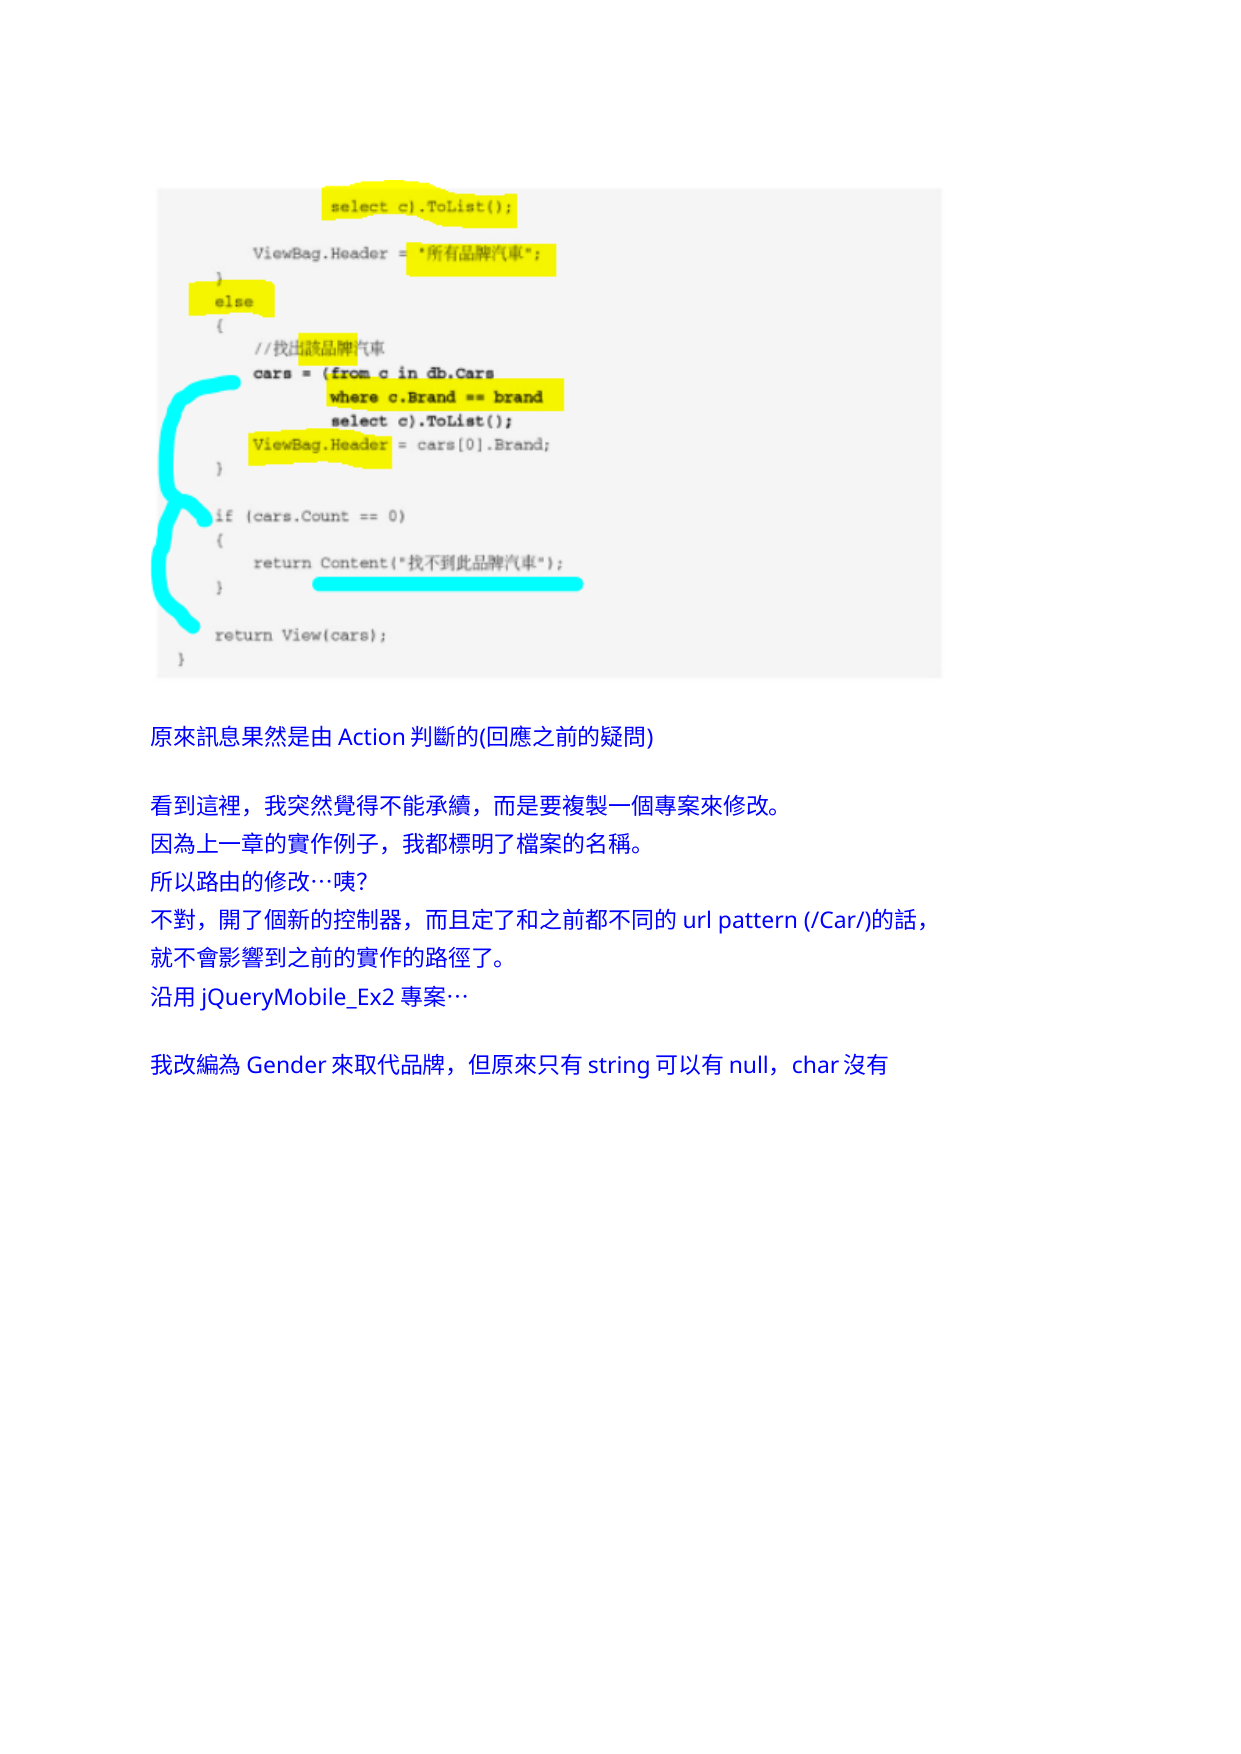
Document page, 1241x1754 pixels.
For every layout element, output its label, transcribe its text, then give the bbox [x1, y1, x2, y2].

text 因為上一章的實作例子，我都標明了檔案的名稱。 [150, 826, 1090, 859]
text 所以路由的修改…咦？ [150, 864, 1090, 897]
picture [150, 180, 949, 685]
text 我改編為Gender來取代品牌，但原來只有string可以有null，char沒有 [150, 1047, 1090, 1080]
text 就不會影響到之前的實作的路徑了。 [150, 940, 1090, 973]
text 不對，開了個新的控制器，而且定了和之前都不同的 url pattern (/Car/)的話， [150, 902, 1090, 935]
text 看到這裡，我突然覺得不能承續，而是要複製一個專案來修改。 [150, 787, 1090, 821]
text 沿用 jQueryMobile_Ex2 專案… [150, 978, 1090, 1012]
text 原來訊息果然是由Action判斷的(回應之前的疑問) [150, 719, 1090, 752]
